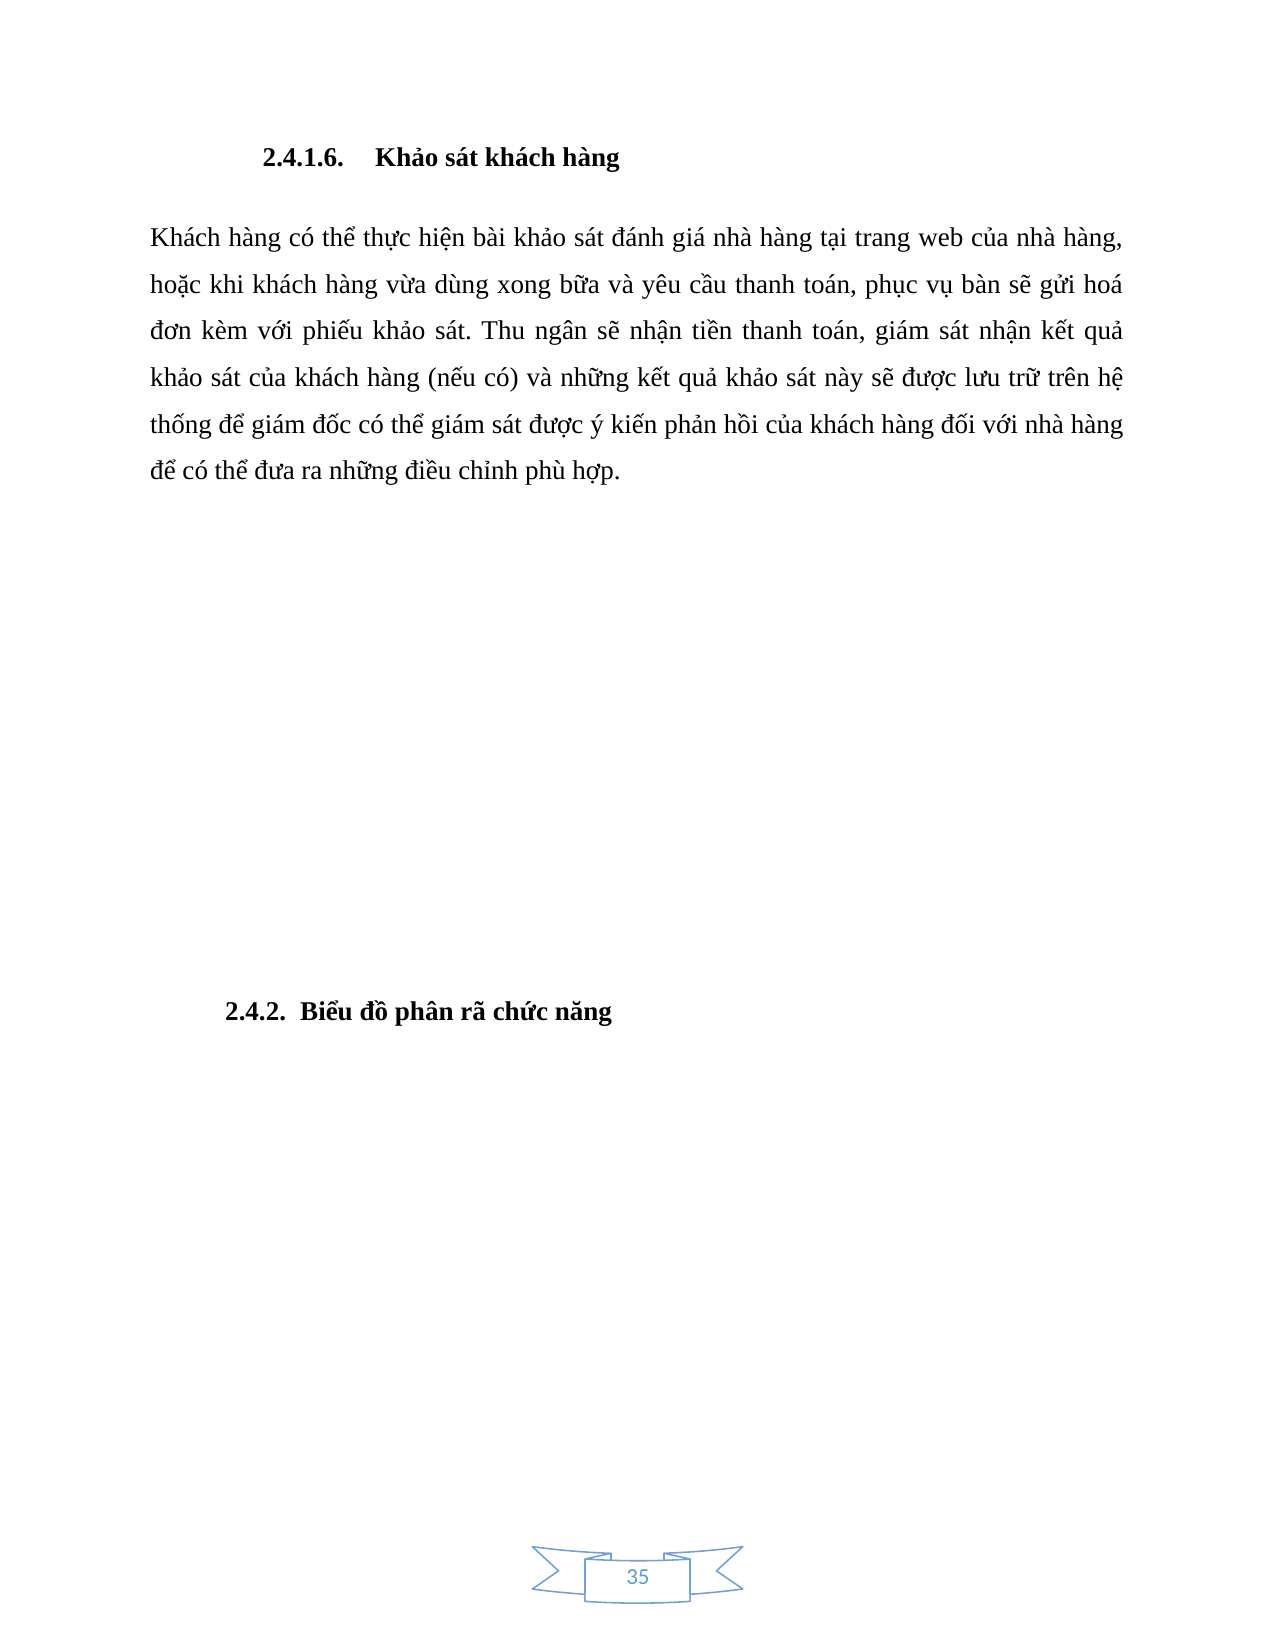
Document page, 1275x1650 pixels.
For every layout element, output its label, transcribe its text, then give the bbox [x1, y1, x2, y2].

subtitle Khảo sát khách hàng [262, 141, 1125, 172]
text Khách hàng có thể thực hiện bài khảo sát đánh giá nhà hàng tại trang web của nhà hàng, hoặc khi khách hàng vừa dùng xong bữa và yêu cầu thanh toán, phục vụ bàn sẽ gửi hoá đơn kèm với phiếu khảo sát. Thu ngân sẽ nhận tiền thanh toán, giám sát nhận kết quả khảo sát của khách hàng (nếu có) và những kết quả khảo sát này sẽ được lưu trữ trên hệ thống để giám đốc có thể giám sát được ý kiến phản hồi của khách hàng đối với nhà hàng để có thể đưa ra những điều chỉnh phù hợp. [150, 221, 1125, 486]
subtitle Biểu đồ phân rã chức năng [225, 995, 1125, 1026]
